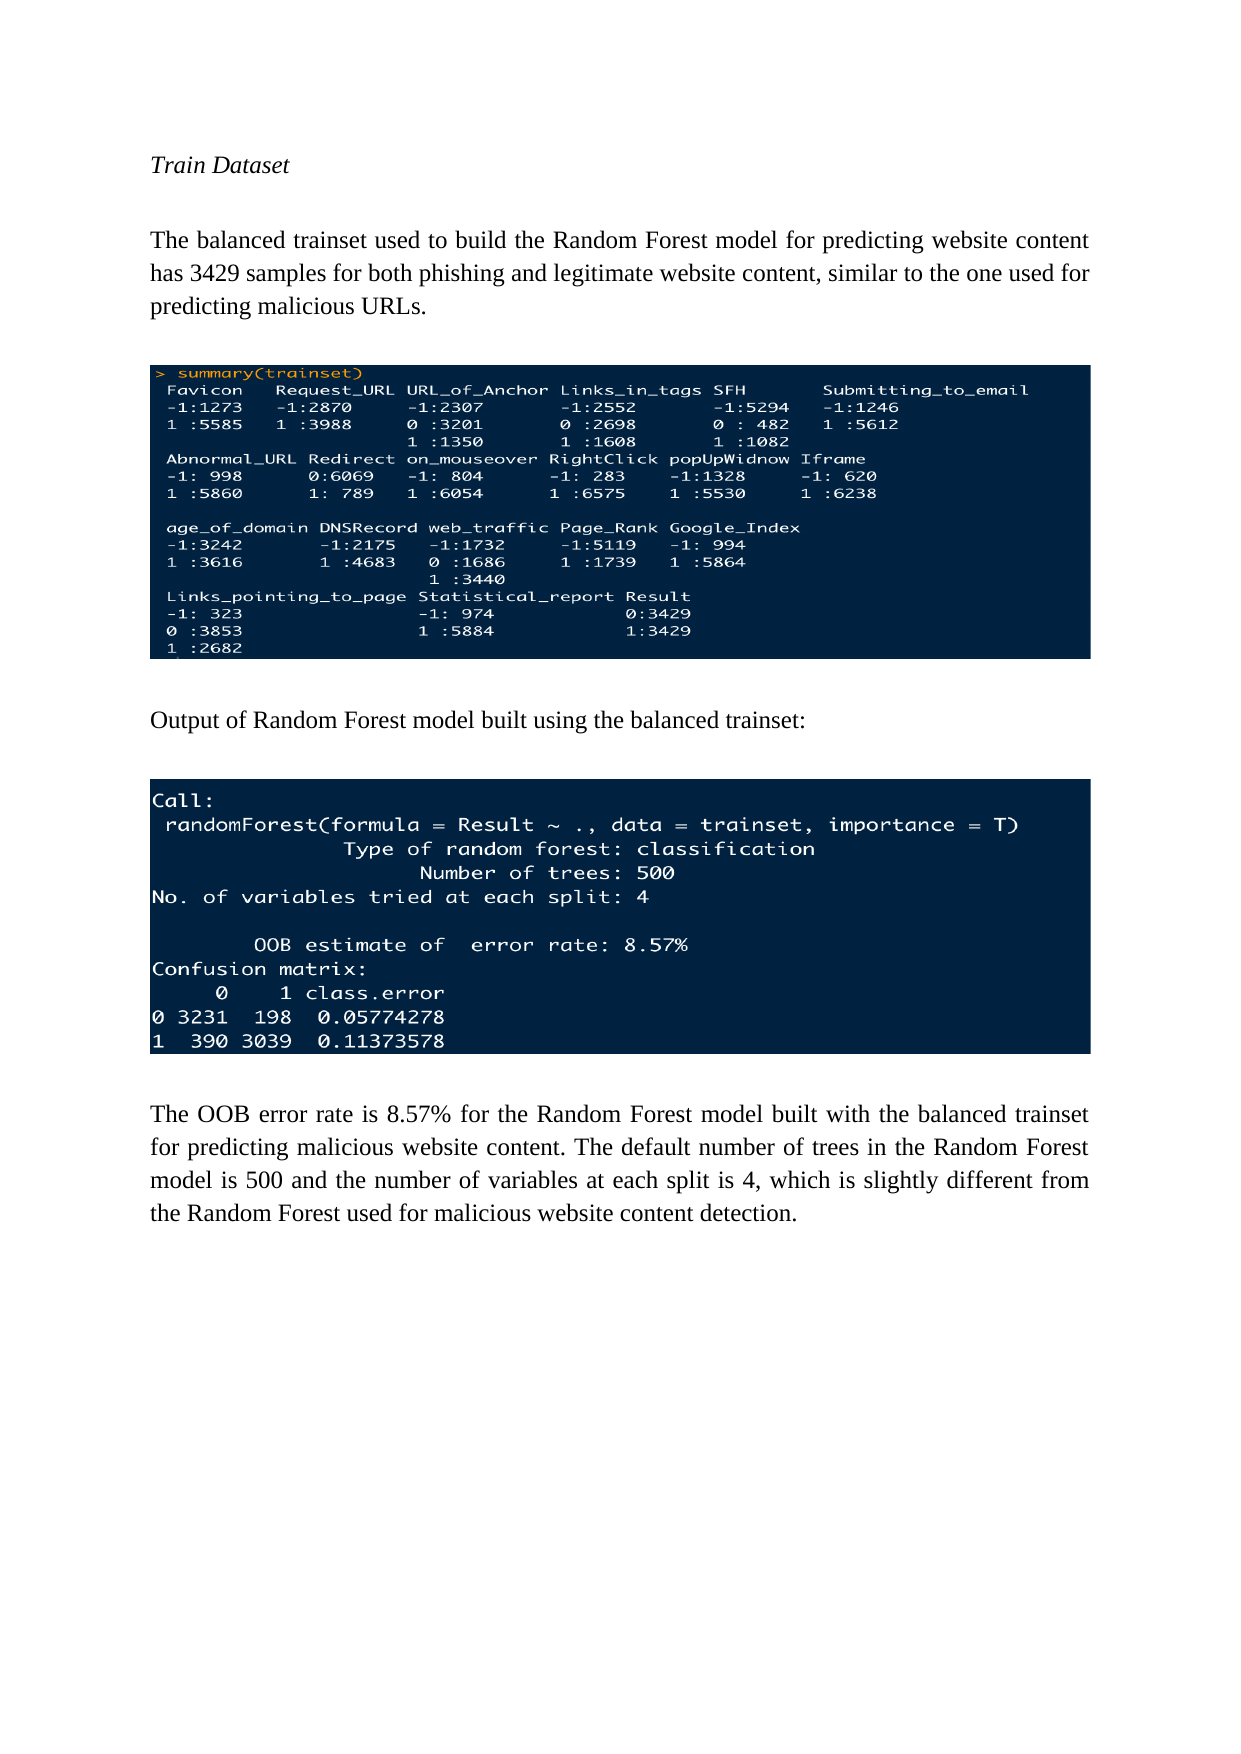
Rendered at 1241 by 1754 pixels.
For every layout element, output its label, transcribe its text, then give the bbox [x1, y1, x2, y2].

text Output of Random Forest model built using the balanced trainset: [150, 705, 1090, 734]
text Train Dataset [150, 150, 1090, 179]
picture [150, 779, 1091, 1054]
text The balanced trainset used to build the Random Forest model for predicting website content has 3429 samples for both phishing and legitimate website content, similar to the one used for predicting malicious URLs. [150, 225, 1090, 319]
picture [150, 365, 1091, 659]
text The OOB error rate is 8.57% for the Random Forest model built with the balanced trainset for predicting malicious website content. The default number of trees in the Random Forest model is 500 and the number of variables at each split is 4, which is slightly different from the Random Forest used for malicious website content detection. [150, 1099, 1090, 1227]
